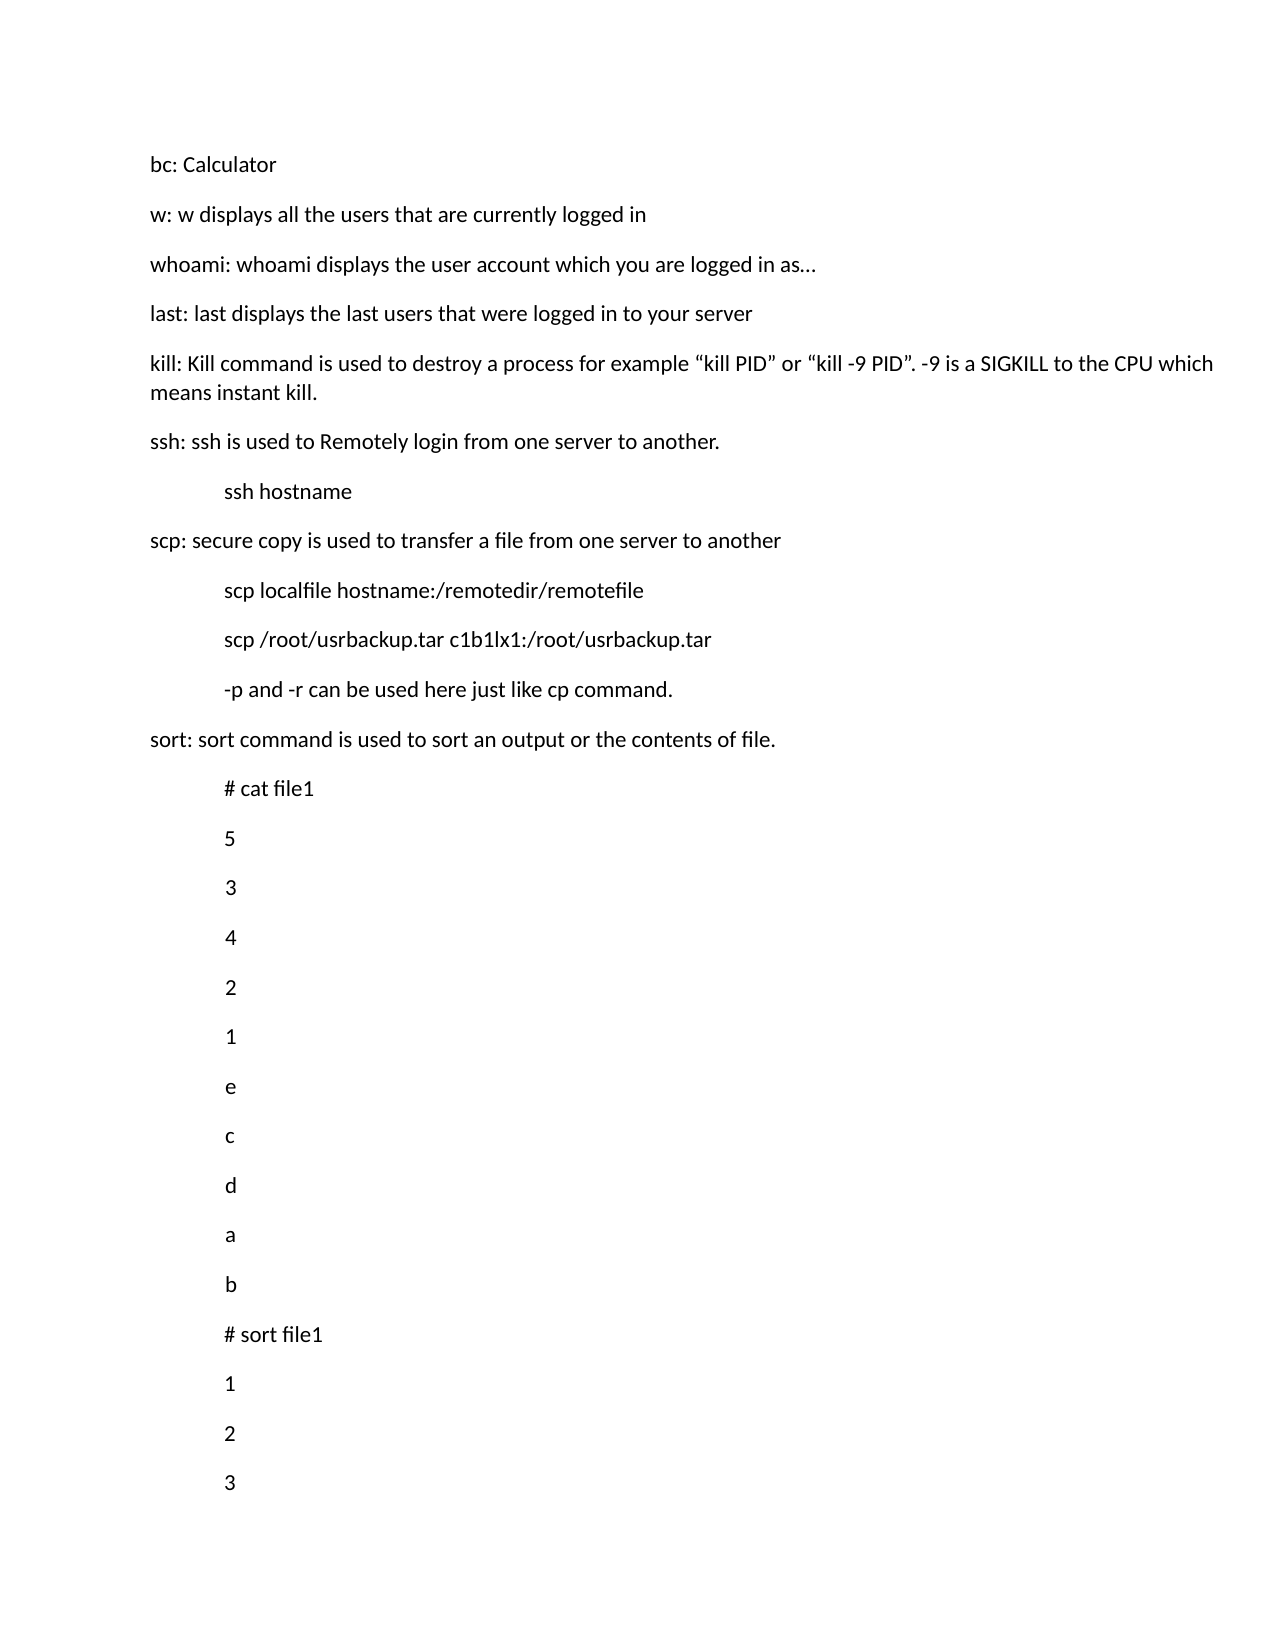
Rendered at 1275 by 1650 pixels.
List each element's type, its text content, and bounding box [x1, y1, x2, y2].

text c [225, 1121, 1219, 1149]
text b [225, 1269, 1219, 1298]
text a [225, 1220, 1219, 1249]
text # cat file1 [150, 774, 1219, 802]
text 1 [150, 1369, 1219, 1397]
text kill: Kill command is used to destroy a process for example “kill PID” or “kill -9 PID”. -9 is a SIGKILL to the CPU which means instant kill. [150, 348, 1219, 406]
text 3 [150, 1468, 1219, 1497]
text 2 [225, 972, 1219, 1001]
text 4 [225, 922, 1219, 951]
text e [225, 1071, 1219, 1100]
text sort: sort command is used to sort an output or the contents of file. [150, 724, 1219, 753]
text w: w displays all the users that are currently logged in [150, 199, 1219, 228]
text d [225, 1170, 1219, 1199]
text 1 [225, 1022, 1219, 1050]
text scp: secure copy is used to transfer a file from one server to another [150, 526, 1219, 554]
text scp localfile hostname:/remotedir/remotefile [150, 575, 1219, 604]
text # sort file1 [150, 1319, 1219, 1348]
text -p and -r can be used here just like cp command. [150, 674, 1219, 703]
text 5 [150, 823, 1219, 852]
text ssh: ssh is used to Remotely login from one server to another. [150, 427, 1219, 455]
text ssh hostname [150, 476, 1219, 505]
text last: last displays the last users that were logged in to your server [150, 299, 1219, 327]
text whoami: whoami displays the user account which you are logged in as… [150, 249, 1219, 278]
text 2 [150, 1418, 1219, 1447]
text 3 [225, 873, 1219, 902]
text scp /root/usrbackup.tar c1b1lx1:/root/usrbackup.tar [150, 625, 1219, 654]
text bc: Calculator [150, 150, 1219, 179]
